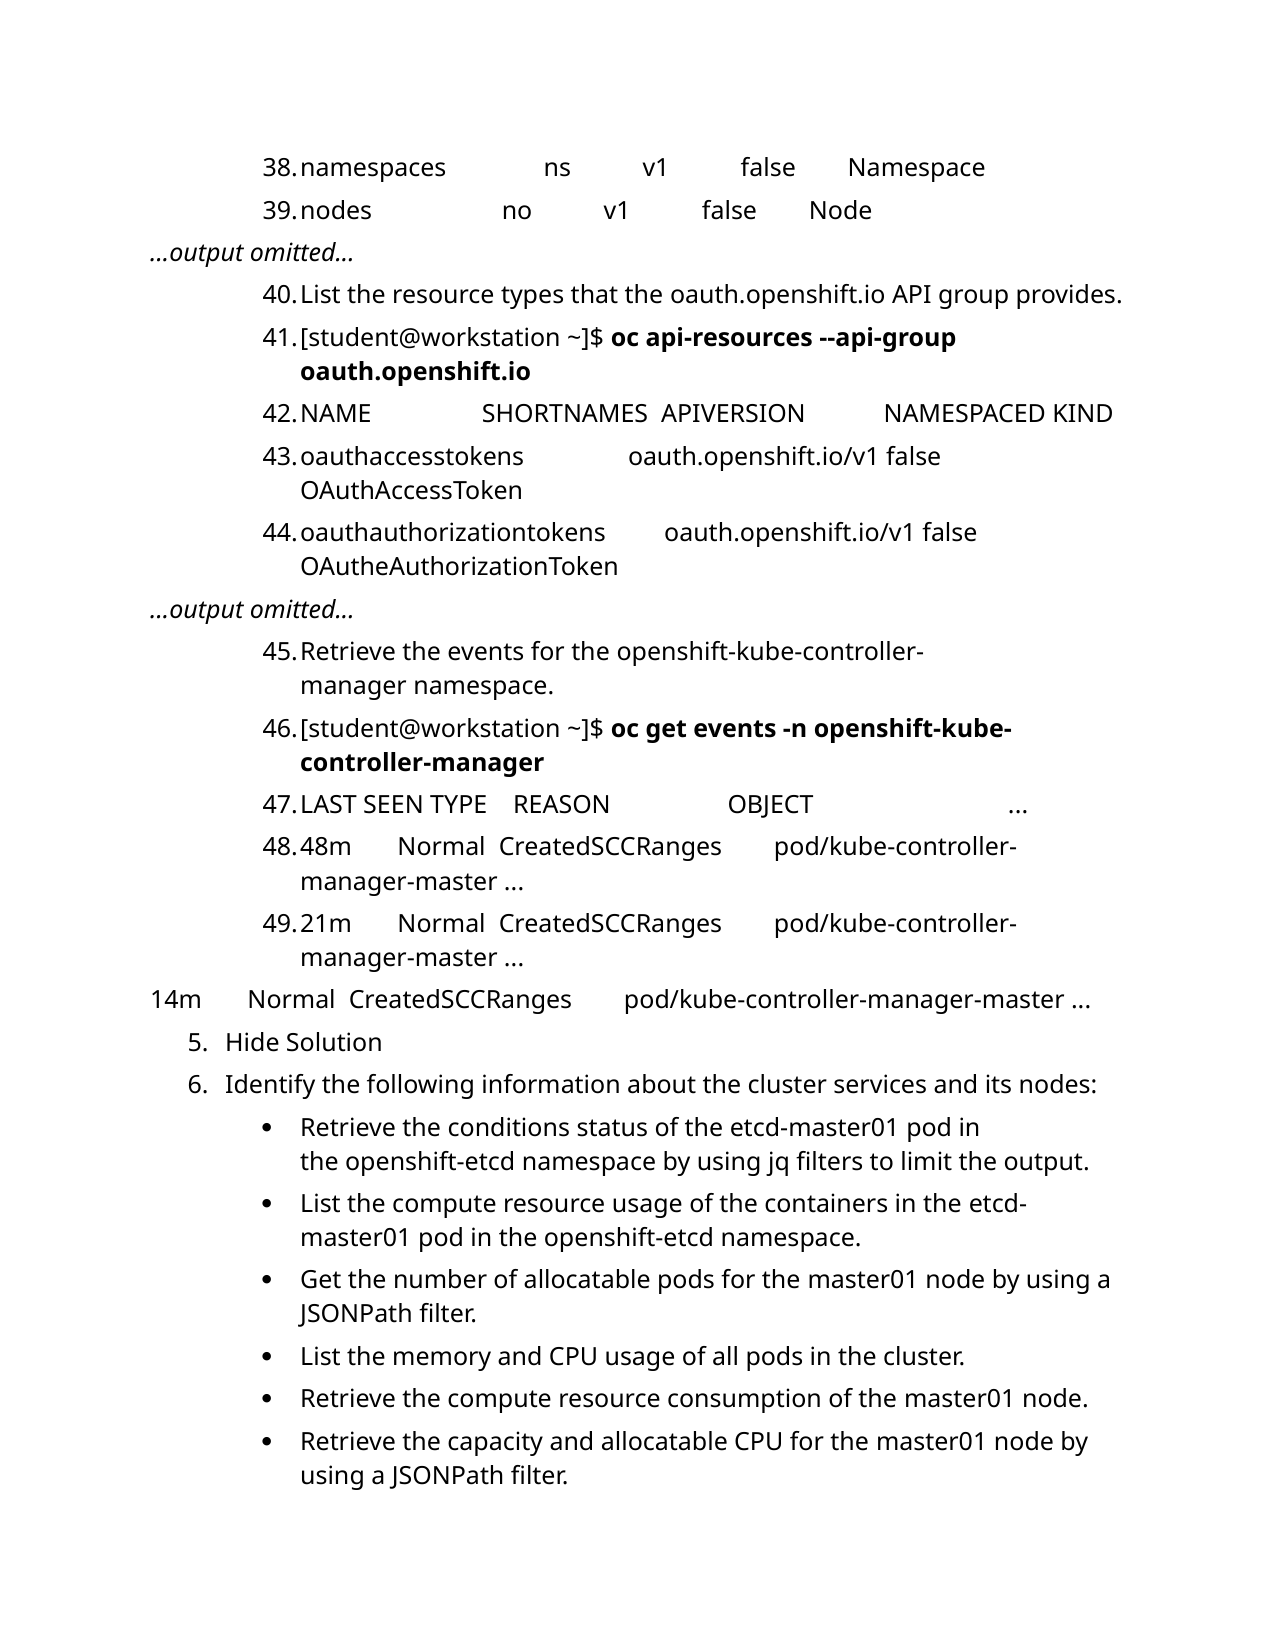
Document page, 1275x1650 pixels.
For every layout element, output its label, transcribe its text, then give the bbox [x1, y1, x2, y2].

list Hide Solution [187, 1024, 1125, 1058]
list 48m Normal CreatedSCCRanges pod/kube-controller-manager-master ... [262, 829, 1125, 897]
list 21m Normal CreatedSCCRanges pod/kube-controller-manager-master ... [262, 906, 1125, 974]
list Retrieve the capacity and allocatable CPU for the master01 node by using a JSONPath filter. [262, 1423, 1125, 1491]
list [student@workstation ~]$ oc get events -n openshift-kube-controller-manager [262, 710, 1125, 778]
list List the memory and CPU usage of all pods in the cluster. [262, 1338, 1125, 1373]
list nodes no v1 false Node [262, 192, 1125, 226]
list LAST SEEN TYPE REASON OBJECT ... [262, 787, 1125, 821]
list Retrieve the conditions status of the etcd-master01 pod in the openshift-etcd namespace by using jq filters to limit the output. [262, 1109, 1125, 1177]
list List the compute resource usage of the containers in the etcd-master01 pod in the openshift-etcd namespace. [262, 1186, 1125, 1254]
text 14m Normal CreatedSCCRanges pod/kube-controller-manager-master ... [150, 982, 1125, 1016]
text ...output omitted... [150, 591, 1125, 625]
list Retrieve the compute resource consumption of the master01 node. [262, 1381, 1125, 1415]
list Get the number of allocatable pods for the master01 node by using a JSONPath filter. [262, 1262, 1125, 1330]
list oauthaccesstokens oauth.openshift.io/v1 false OAuthAccessToken [262, 438, 1125, 507]
list namespaces ns v1 false Namespace [262, 150, 1125, 184]
list oauthauthorizationtokens oauth.openshift.io/v1 false OAutheAuthorizationToken [262, 515, 1125, 583]
list List the resource types that the oauth.openshift.io API group provides. [262, 277, 1125, 311]
list Identify the following information about the cluster services and its nodes: [187, 1067, 1125, 1101]
list [student@workstation ~]$ oc api-resources --api-group oauth.openshift.io [262, 319, 1125, 388]
text ...output omitted... [150, 235, 1125, 269]
list NAME SHORTNAMES APIVERSION NAMESPACED KIND [262, 396, 1125, 430]
list Retrieve the events for the openshift-kube-controller-manager namespace. [262, 634, 1125, 702]
